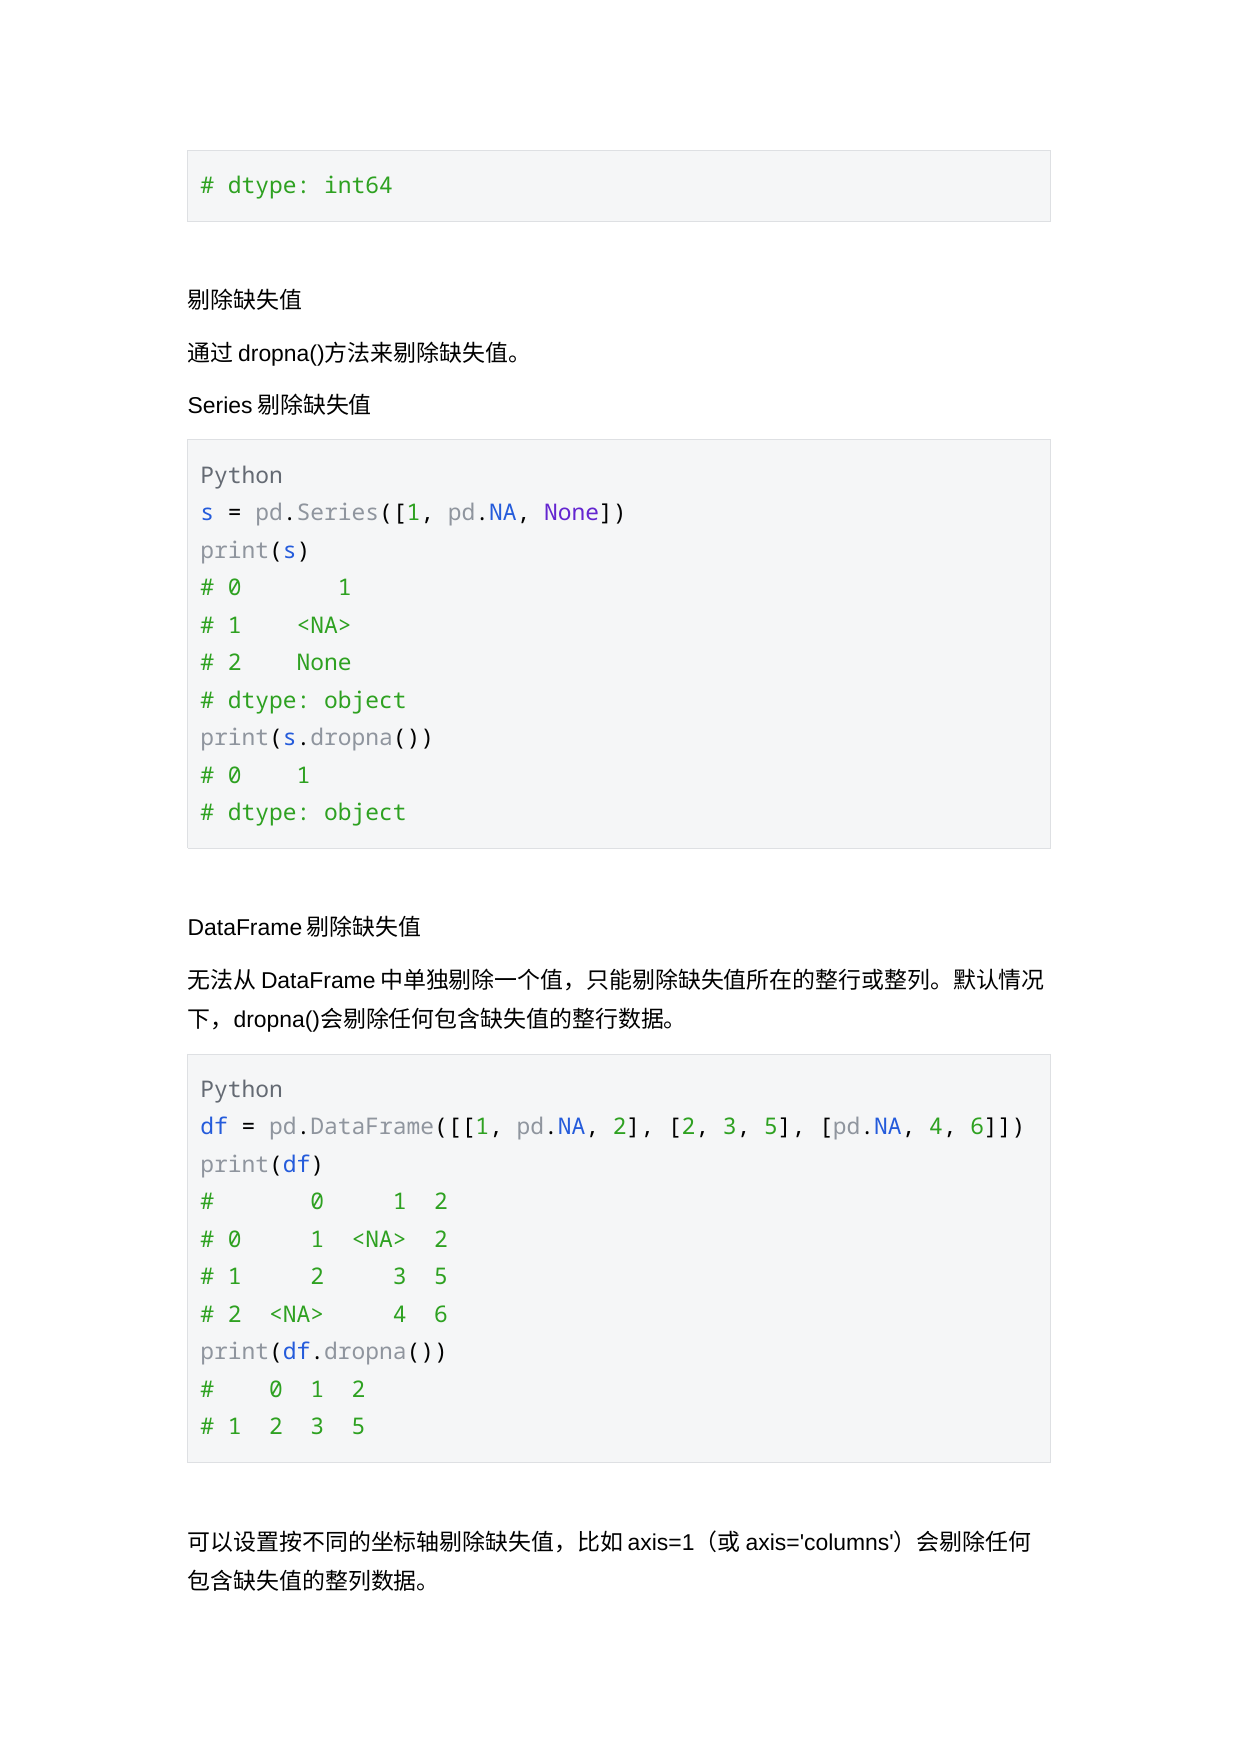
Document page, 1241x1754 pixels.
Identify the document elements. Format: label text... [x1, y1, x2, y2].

text 剔除缺失值 [187, 282, 1053, 316]
text 无法从DataFrame中单独剔除一个值，只能剔除缺失值所在的整行或整列。默认情况下，dropna()会剔除任何包含缺失值的整行数据。 [187, 961, 1053, 1034]
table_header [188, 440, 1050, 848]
text 通过dropna()方法来剔除缺失值。 [187, 335, 1053, 368]
text Series剔除缺失值 [187, 387, 1053, 420]
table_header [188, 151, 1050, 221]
text DataFrame剔除缺失值 [187, 909, 1053, 942]
text 可以设置按不同的坐标轴剔除缺失值，比如axis=1（或 axis='columns'）会剔除任何包含缺失值的整列数据。 [187, 1523, 1053, 1596]
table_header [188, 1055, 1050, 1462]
